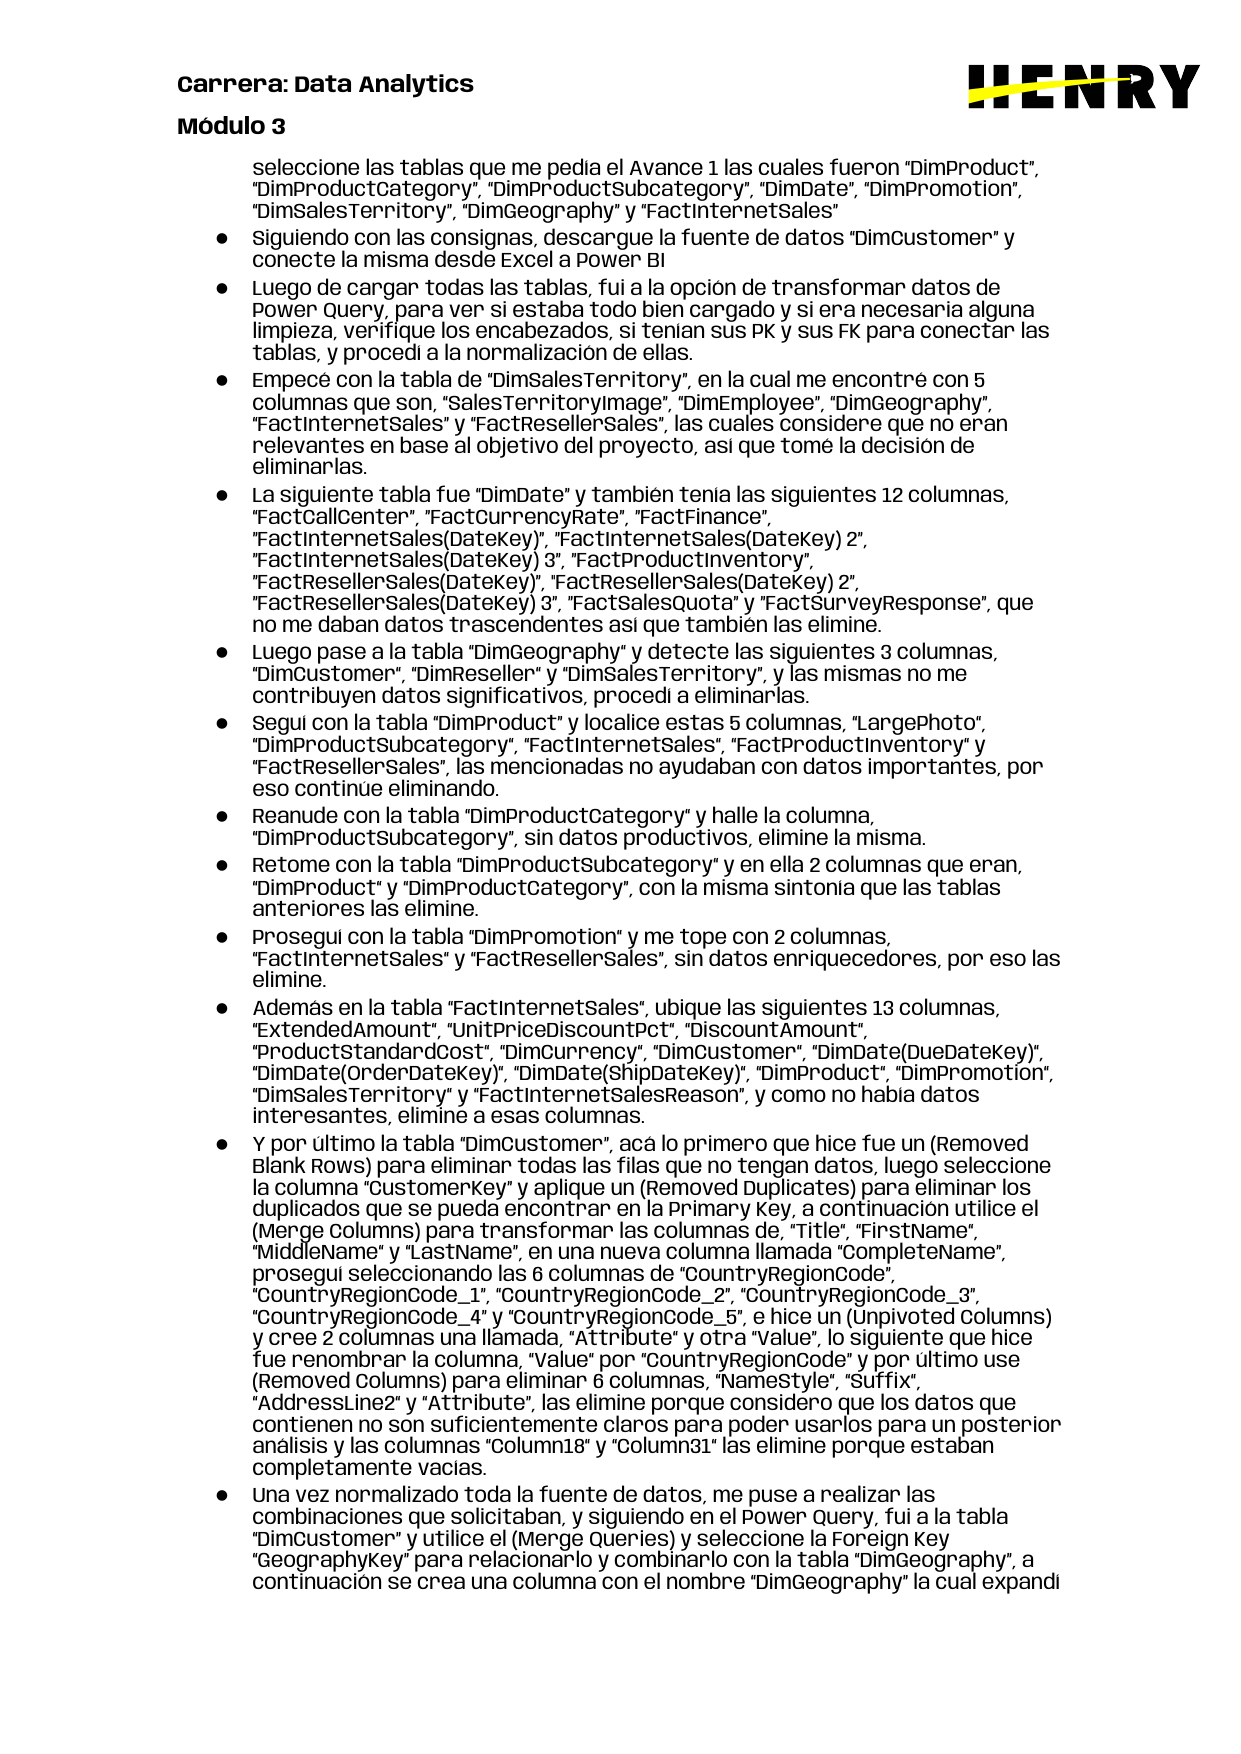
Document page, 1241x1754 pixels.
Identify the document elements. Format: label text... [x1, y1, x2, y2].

list Y por último la tabla “DimCustomer”, acá lo primero que hice fue un (Removed Blank Rows) para eliminar todas las filas que no tengan datos, luego seleccione la columna “CustomerKey” y aplique un (Removed Duplicates) para eliminar los duplicados que se pueda encontrar en la Primary Key, a continuación utilice el (Merge Columns) para transformar las columnas de, “Title“, “FirstName“, “MiddleName“ y “LastName”, en una nueva columna llamada “CompleteName”, proseguí seleccionando las 6 columnas de “CountryRegionCode”, “CountryRegionCode_1”, “CountryRegionCode_2”, “CountryRegionCode_3”, “CountryRegionCode_4” y “CountryRegionCode_5”, e hice un (Unpivoted Columns) y cree 2 columnas una llamada, “Attribute“ y otra “Value”, lo siguiente que hice fue renombrar la columna, “Value“ por “CountryRegionCode” y por último use (Removed Columns) para eliminar 6 columnas, “NameStyle“, “Suffix“, “AddressLine2“ y “Attribute”, las elimine porque considero que los datos que contienen no son suficientemente claros para poder usarlos para un posterior análisis y las columnas “Column18“ y “Column31“ las elimine porque estaban completamente vacías. [215, 1129, 1063, 1480]
list Seguí con la tabla “DimProduct” y localice estas 5 columnas, “LargePhoto“, “DimProductSubcategory“, “FactInternetSales“, “FactProductInventory“ y “FactResellerSales”, las mencionadas no ayudaban con datos importantes, por eso continúe eliminando. [215, 708, 1063, 801]
list Empecé con la tabla de “DimSalesTerritory”, en la cual me encontré con 5 columnas que son, “SalesTerritoryImage”, “DimEmployee”, “DimGeography”, “FactInternetSales” y “FactResellerSales”, las cuales considere que no eran relevantes en base al objetivo del proyecto, así que tomé la decisión de eliminarlas. [215, 366, 1063, 480]
list Reanude con la tabla “DimProductCategory“ y halle la columna, “DimProductSubcategory”, sin datos productivos, elimine la misma. [215, 801, 1063, 851]
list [215, 158, 1063, 223]
list La siguiente tabla fue “DimDate” y también tenía las siguientes 12 columnas, “FactCallCenter”, ”FactCurrencyRate”, ”FactFinance”, ”FactInternetSales(DateKey)”, ”FactInternetSales(DateKey) 2”, ”FactInternetSales(DateKey) 3”, ”FactProductInventory”, ”FactResellerSales(DateKey)”, "FactResellerSales(DateKey) 2”, ”FactResellerSales(DateKey) 3”, ”FactSalesQuota” y ”FactSurveyResponse”, que no me daban datos trascendentes así que también las elimine. [215, 480, 1063, 637]
list Luego pase a la tabla “DimGeography“ y detecte las siguientes 3 columnas, “DimCustomer“, “DimReseller“ y “DimSalesTerritory”, y las mismas no me contribuyen datos significativos, procedí a eliminarlas. [215, 637, 1063, 708]
list Luego de cargar todas las tablas, fui a la opción de transformar datos de Power Query, para ver si estaba todo bien cargado y si era necesaria alguna limpieza, verifique los encabezados, si tenían sus PK y sus FK para conectar las tablas, y procedí a la normalización de ellas. [215, 273, 1063, 366]
picture [949, 30, 1232, 140]
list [215, 1480, 1063, 1594]
list Proseguí con la tabla “DimPromotion“ y me tope con 2 columnas, “FactInternetSales“ y “FactResellerSales”, sin datos enriquecedores, por eso las elimine. [215, 922, 1063, 993]
list Retome con la tabla “DimProductSubcategory“ y en ella 2 columnas que eran, “DimProduct“ y “DimProductCategory”, con la misma sintonía que las tablas anteriores las elimine. [215, 851, 1063, 922]
list Siguiendo con las consignas, descargue la fuente de datos “DimCustomer” y conecte la misma desde Excel a Power BI [215, 223, 1063, 273]
list Además en la tabla “FactInternetSales“, ubique las siguientes 13 columnas, “ExtendedAmount“, “UnitPriceDiscountPct“, “DiscountAmount“, “ProductStandardCost“, “DimCurrency“, “DimCustomer“, “DimDate(DueDateKey)“, “DimDate(OrderDateKey)“, “DimDate(ShipDateKey)“, “DimProduct“, “DimPromotion“, “DimSalesTerritory“ y “FactInternetSalesReason”, y como no había datos interesantes, elimine a esas columnas. [215, 993, 1063, 1129]
